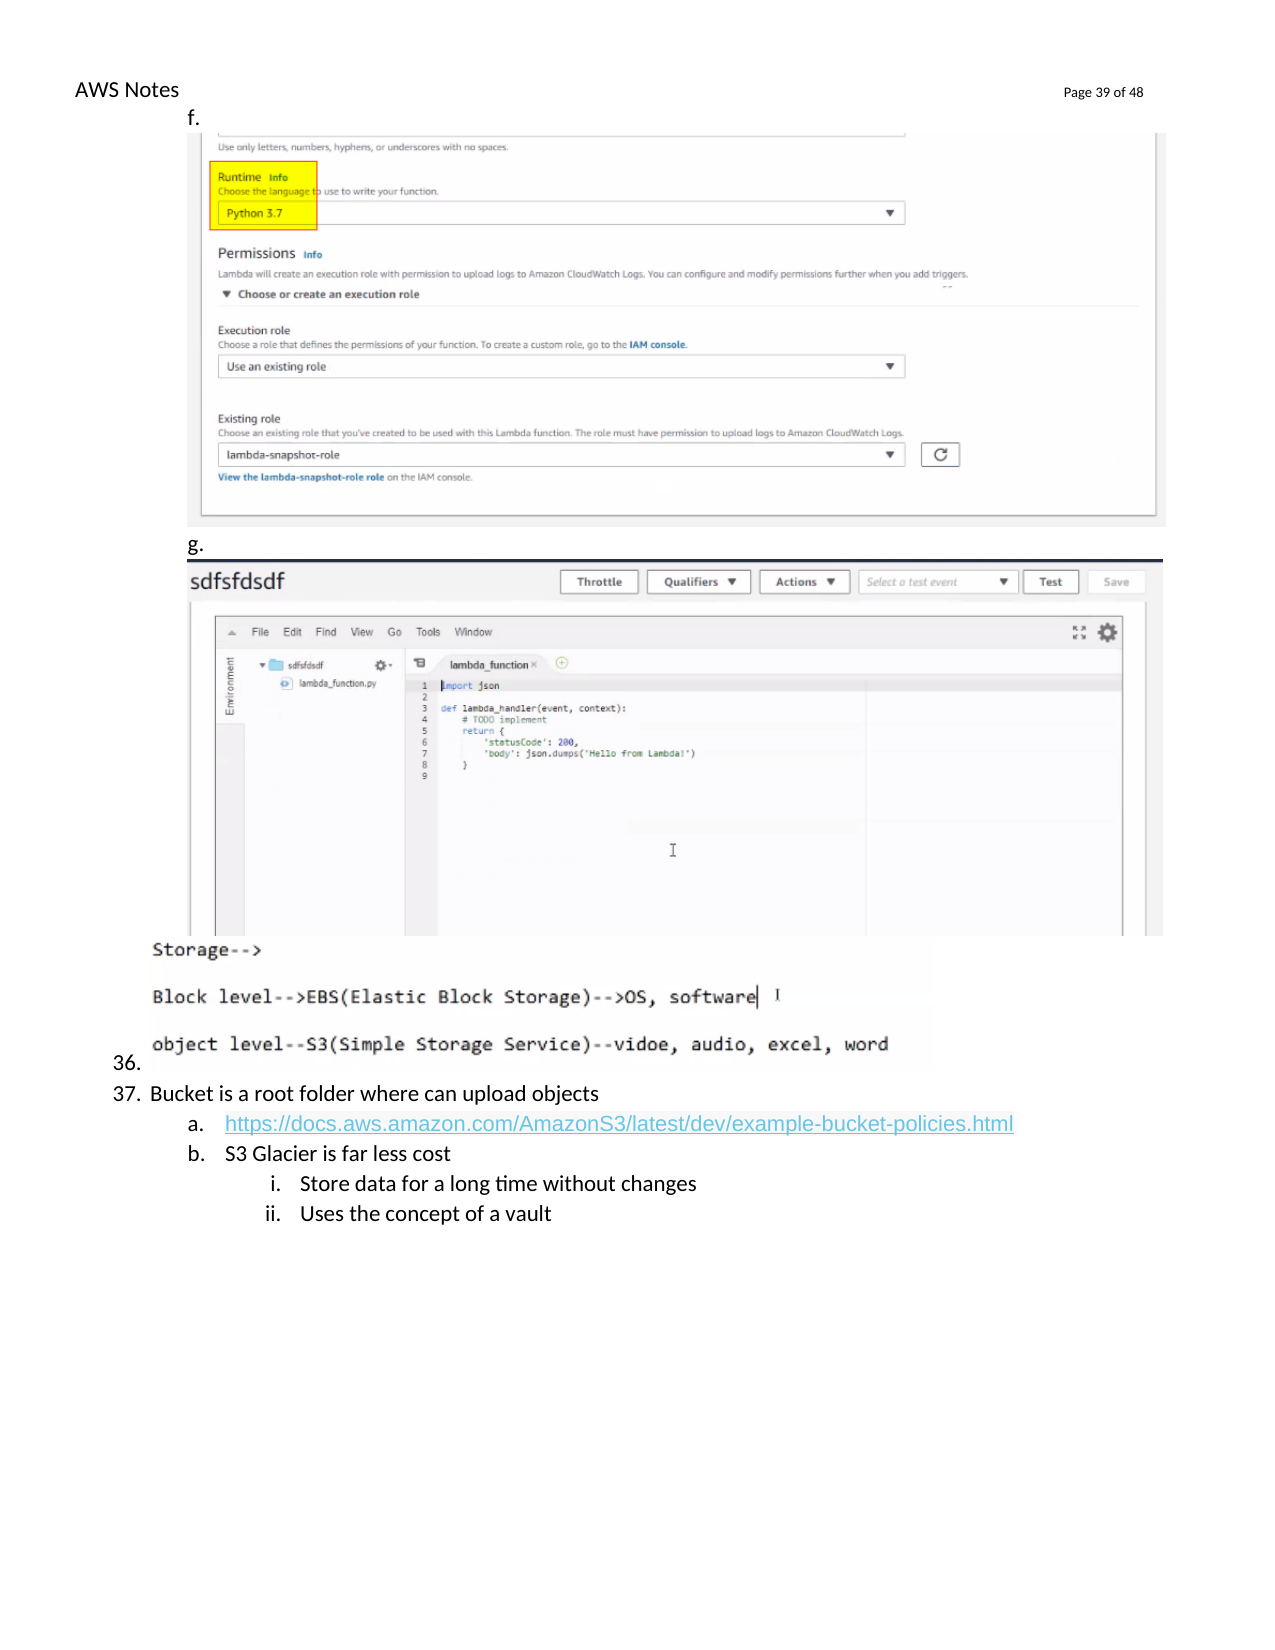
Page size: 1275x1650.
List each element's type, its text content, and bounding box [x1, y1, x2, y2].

picture [187, 559, 1163, 936]
list Store data for a long time without changes [281, 1169, 1200, 1197]
list S3 Glacier is far less cost [187, 1139, 1200, 1167]
list Bucket is a root folder where can upload objects [112, 1079, 1200, 1107]
picture [150, 937, 935, 1071]
list https://docs.aws.amazon.com/AmazonS3/latest/dev/example-bucket-policies.html [187, 1109, 1200, 1137]
picture [187, 133, 1166, 527]
list Uses the concept of a vault [281, 1199, 1200, 1227]
